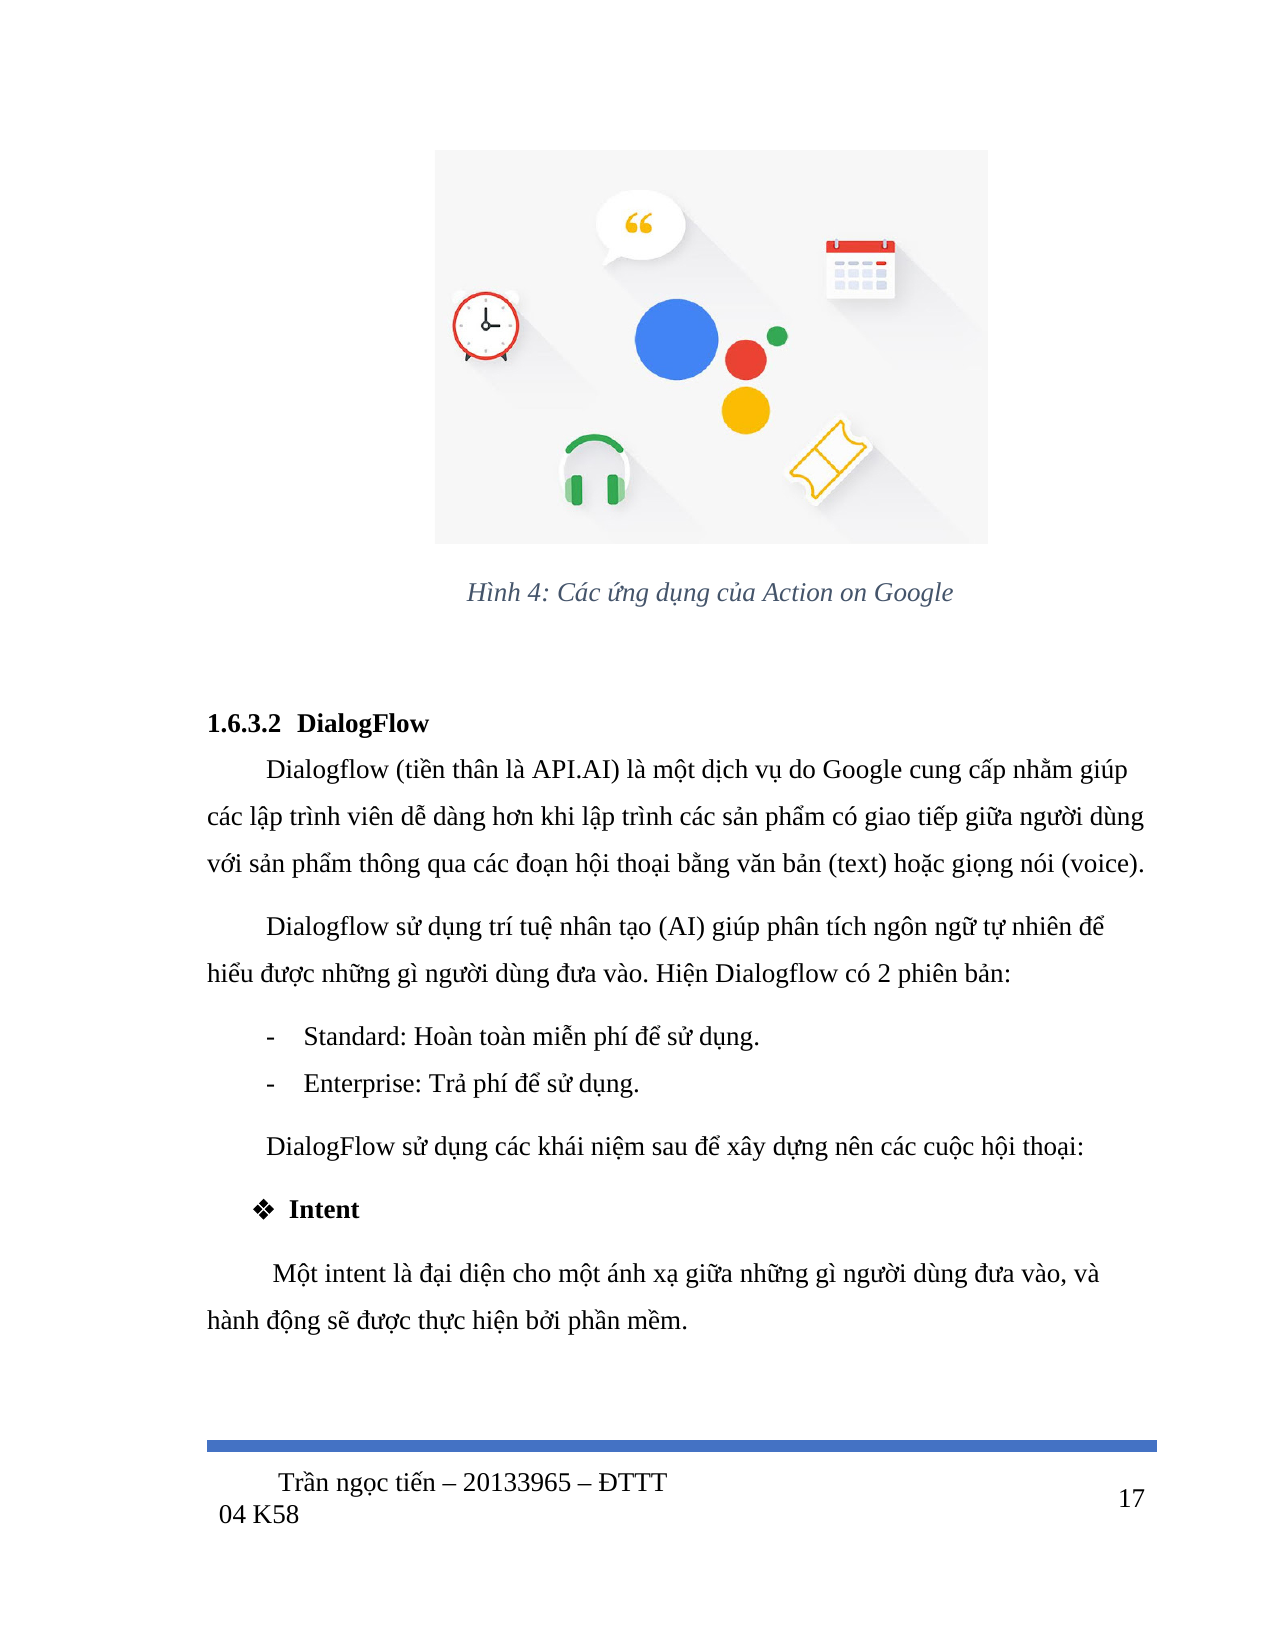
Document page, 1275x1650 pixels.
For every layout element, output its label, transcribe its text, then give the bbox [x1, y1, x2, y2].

subtitle DialogFlow [207, 707, 1157, 738]
list Intent [251, 1194, 1157, 1225]
picture [434, 150, 988, 544]
text Một intent là đại diện cho một ánh xạ giữa những gì người dùng đưa vào, và hành động sẽ được thực hiện bởi phần mềm. [207, 1257, 1157, 1335]
list Enterprise: Trả phí để sử dụng. [266, 1067, 1157, 1098]
list Standard: Hoàn toàn miễn phí để sử dụng. [266, 1020, 1157, 1051]
text Hình 4: Các ứng dụng của Action on Google [207, 576, 1157, 607]
text Dialogflow sử dụng trí tuệ nhân tạo (AI) giúp phân tích ngôn ngữ tự nhiên để hiểu được những gì người dùng đưa vào. Hiện Dialogflow có 2 phiên bản: [207, 910, 1157, 988]
text DialogFlow sử dụng các khái niệm sau để xây dựng nên các cuộc hội thoại: [266, 1130, 1157, 1161]
text Dialogflow (tiền thân là API.AI) là một dịch vụ do Google cung cấp nhằm giúp các lập trình viên dễ dàng hơn khi lập trình các sản phẩm có giao tiếp giữa người dùng với sản phẩm thông qua các đoạn hội thoại bằng văn bản (text) hoặc giọng nói (voice). [207, 754, 1157, 878]
